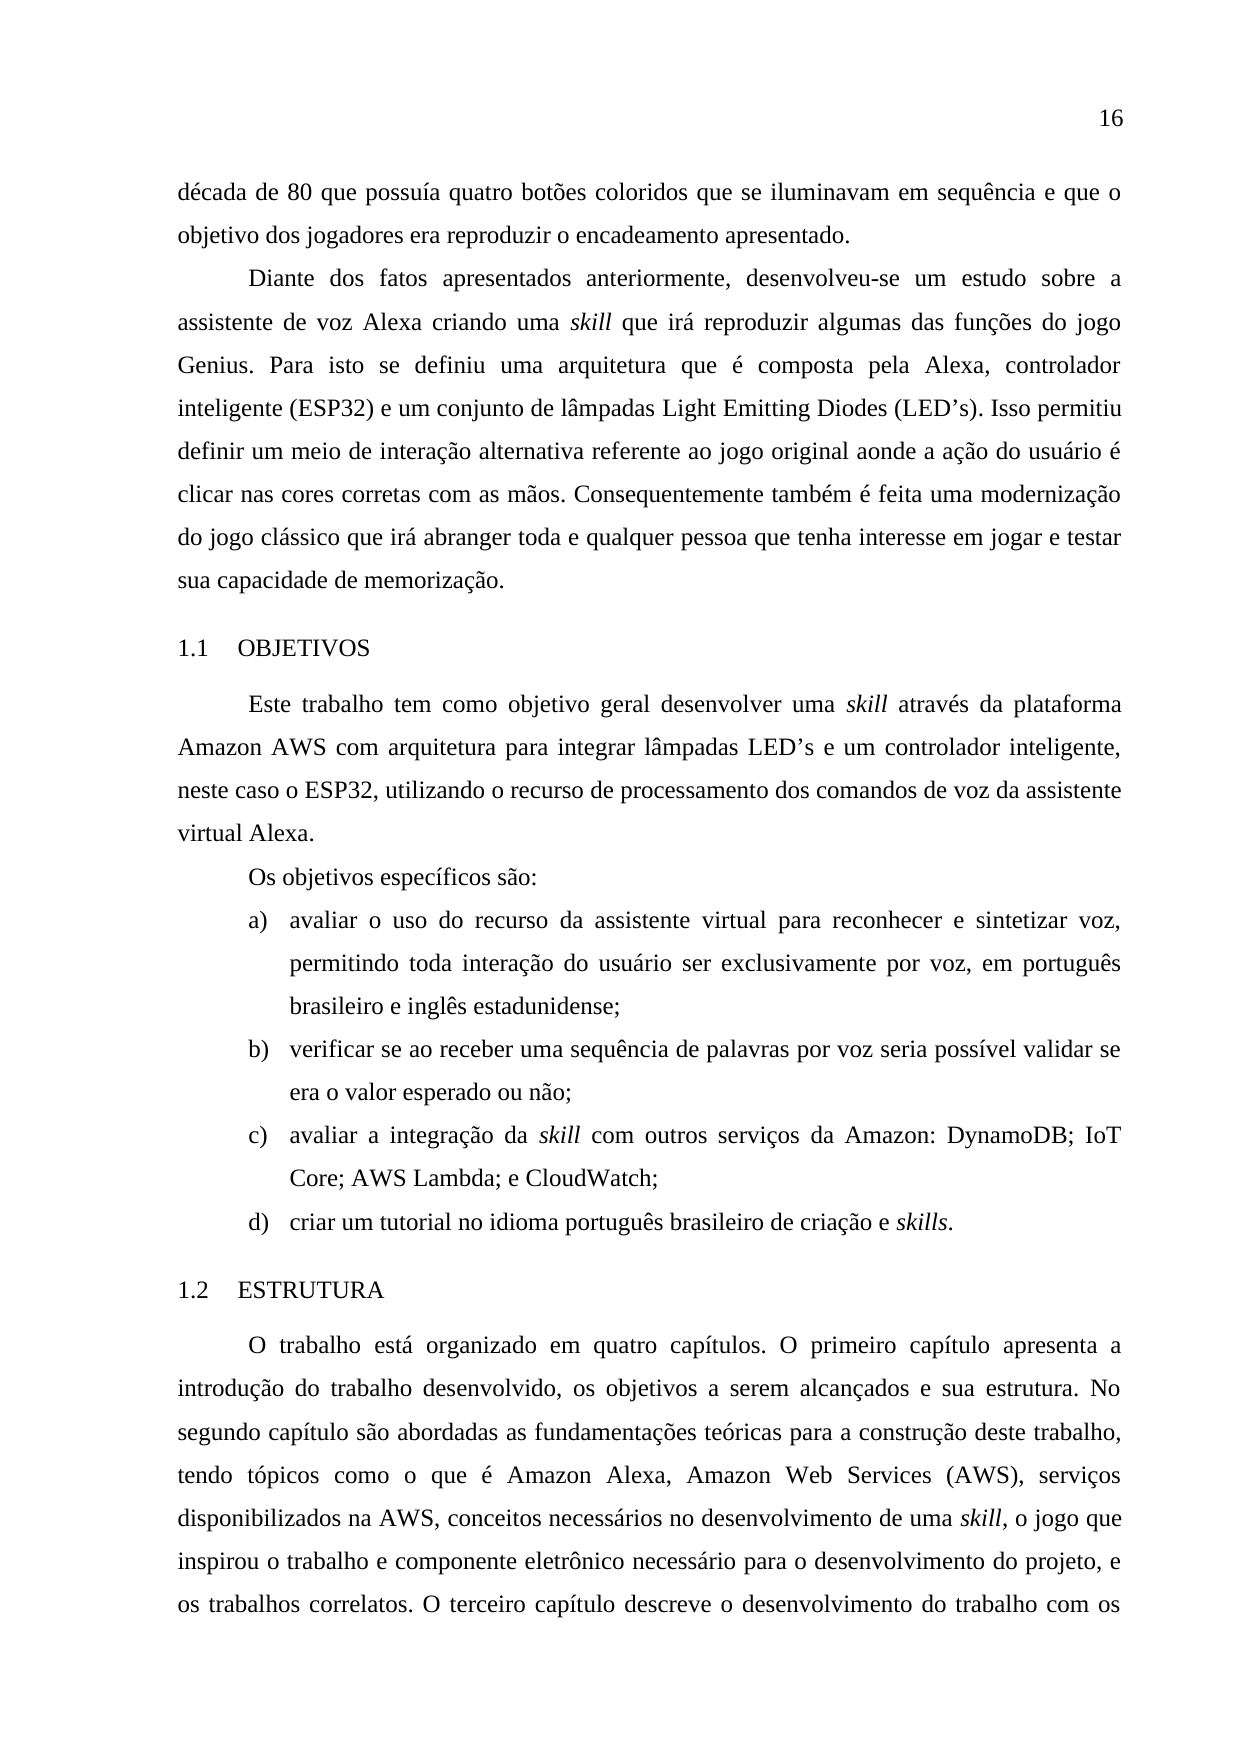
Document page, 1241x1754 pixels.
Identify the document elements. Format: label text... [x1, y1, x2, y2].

text Os objetivos específicos são: [177, 862, 1122, 890]
text avaliar a integração da skill com outros serviços da Amazon: DynamoDB; IoT Core; AWS Lambda; e CloudWatch; [248, 1120, 1122, 1192]
subtitle Objetivos [177, 633, 1122, 662]
text avaliar o uso do recurso da assistente virtual para reconhecer e sintetizar voz, permitindo toda interação do usuário ser exclusivamente por voz, em português brasileiro e inglês estadunidense; [248, 905, 1122, 1020]
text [177, 1330, 1122, 1618]
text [177, 177, 1122, 249]
text criar um tutorial no idioma português brasileiro de criação e skills. [248, 1207, 1122, 1235]
text Este trabalho tem como objetivo geral desenvolver uma skill através da plataforma Amazon AWS com arquitetura para integrar lâmpadas LED’s e um controlador inteligente, neste caso o ESP32, utilizando o recurso de processamento dos comandos de voz da assistente virtual Alexa. [177, 689, 1122, 847]
text verificar se ao receber uma sequência de palavras por voz seria possível validar se era o valor esperado ou não; [248, 1034, 1122, 1106]
subtitle Estrutura [177, 1275, 1122, 1303]
text Diante dos fatos apresentados anteriormente, desenvolveu-se um estudo sobre a assistente de voz Alexa criando uma skill que irá reproduzir algumas das funções do jogo Genius. Para isto se definiu uma arquitetura que é composta pela Alexa, controlador inteligente (ESP32) e um conjunto de lâmpadas Light Emitting Diodes (LED’s). Isso permitiu definir um meio de interação alternativa referente ao jogo original aonde a ação do usuário é clicar nas cores corretas com as mãos. Consequentemente também é feita uma modernização do jogo clássico que irá abranger toda e qualquer pessoa que tenha interesse em jogar e testar sua capacidade de memorização. [177, 263, 1122, 594]
